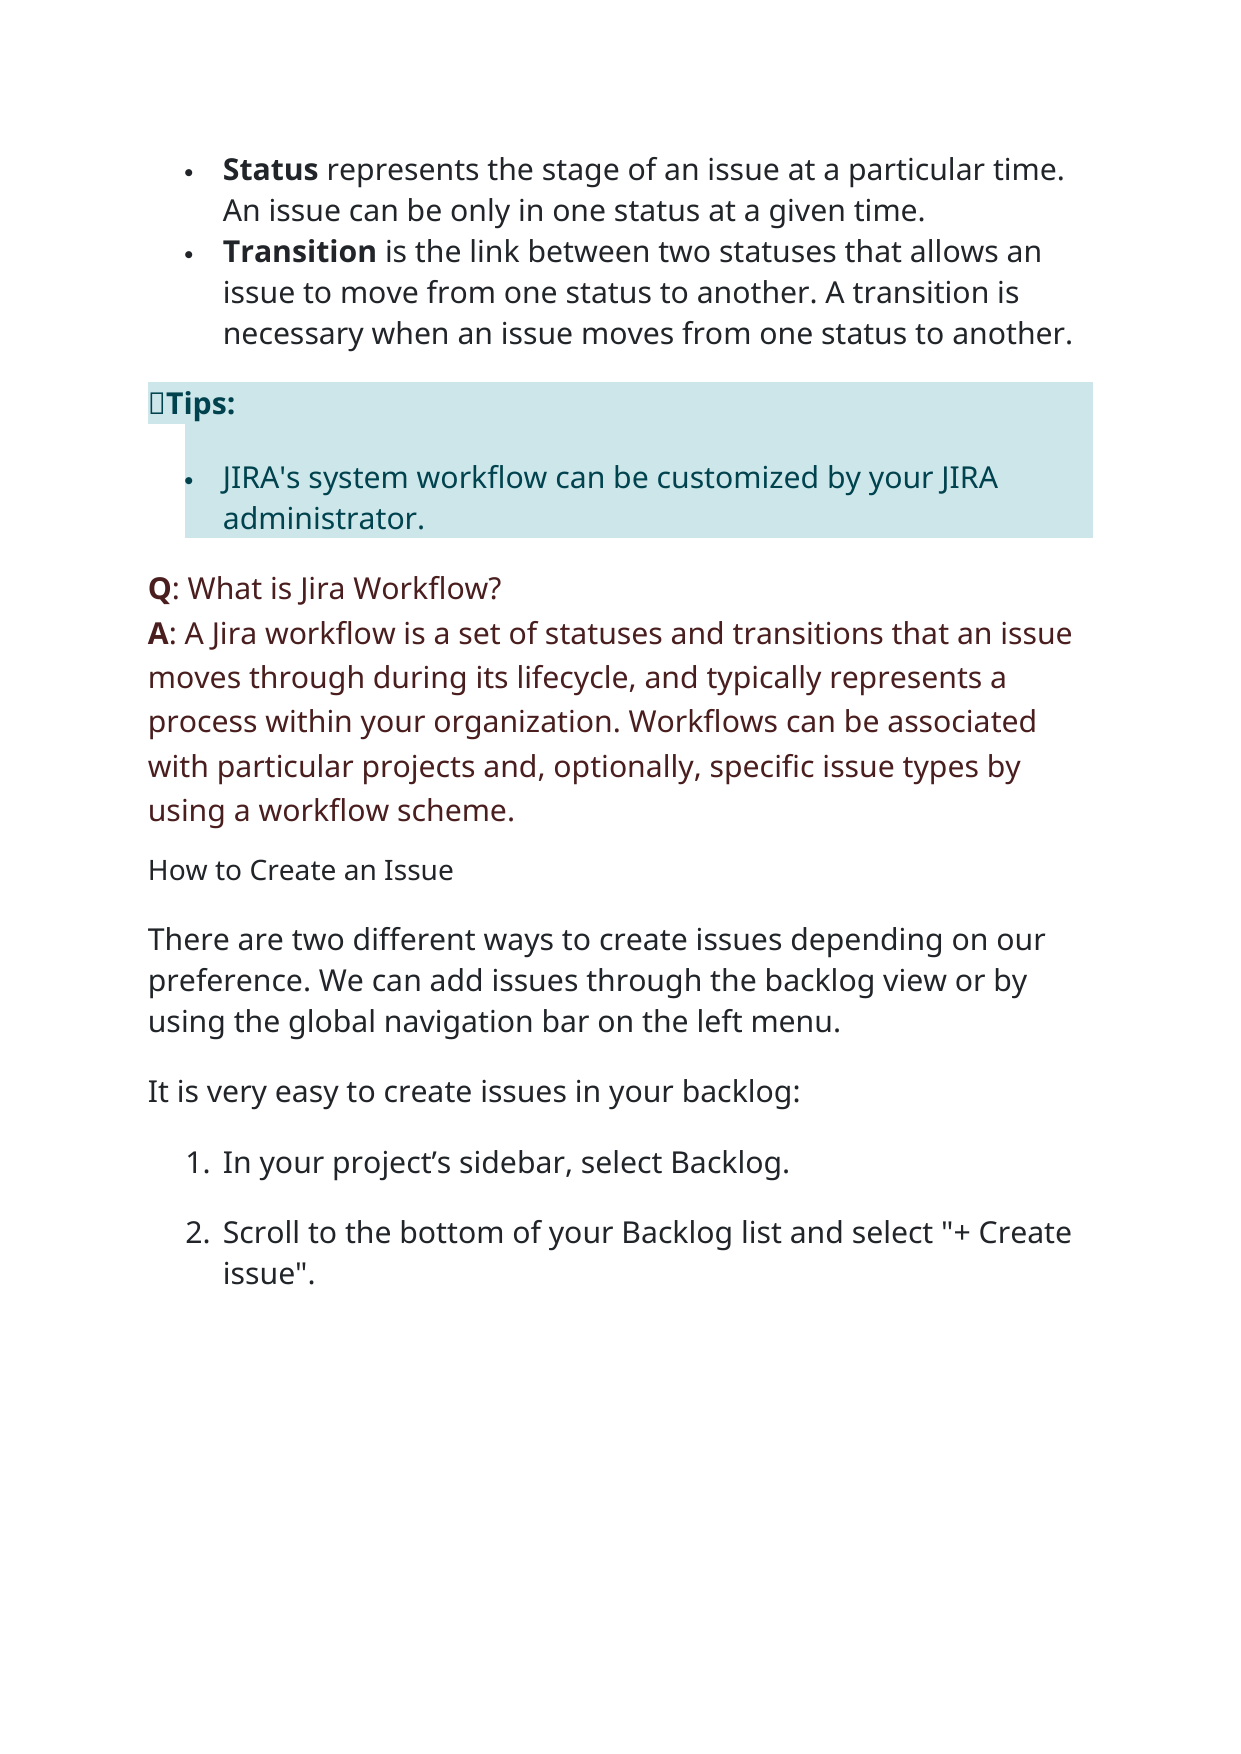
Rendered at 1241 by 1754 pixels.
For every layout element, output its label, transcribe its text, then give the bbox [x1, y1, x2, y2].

list Scroll to the bottom of your Backlog list and select "+ Create issue". [185, 1211, 1093, 1293]
list JIRA's system workflow can be customized by your JIRA administrator. [185, 456, 1093, 538]
text There are two different ways to create issues depending on our preference. We can add issues through the backlog view or by using the global navigation bar on the left menu. [148, 918, 1093, 1041]
list Status represents the stage of an issue at a particular time. An issue can be only in one status at a given time. [185, 148, 1093, 230]
text It is very easy to create issues in your backlog: [148, 1071, 1093, 1112]
subtitle How to Create an Issue [148, 850, 1093, 889]
list Transition is the link between two statuses that allows an issue to move from one status to another. A transition is necessary when an issue moves from one status to another. [185, 230, 1093, 353]
list In your project’s sidebar, select Backlog. [185, 1141, 1093, 1182]
text 💡Tips: [148, 382, 1093, 424]
text Q: What is Jira Workflow? A: A Jira workflow is a set of statuses and transitions that an issue moves through during its lifecycle, and typically represents a process within your organization. Workflows can be associated with particular projects and, optionally, specific issue types by using a workflow scheme. [148, 567, 1093, 831]
